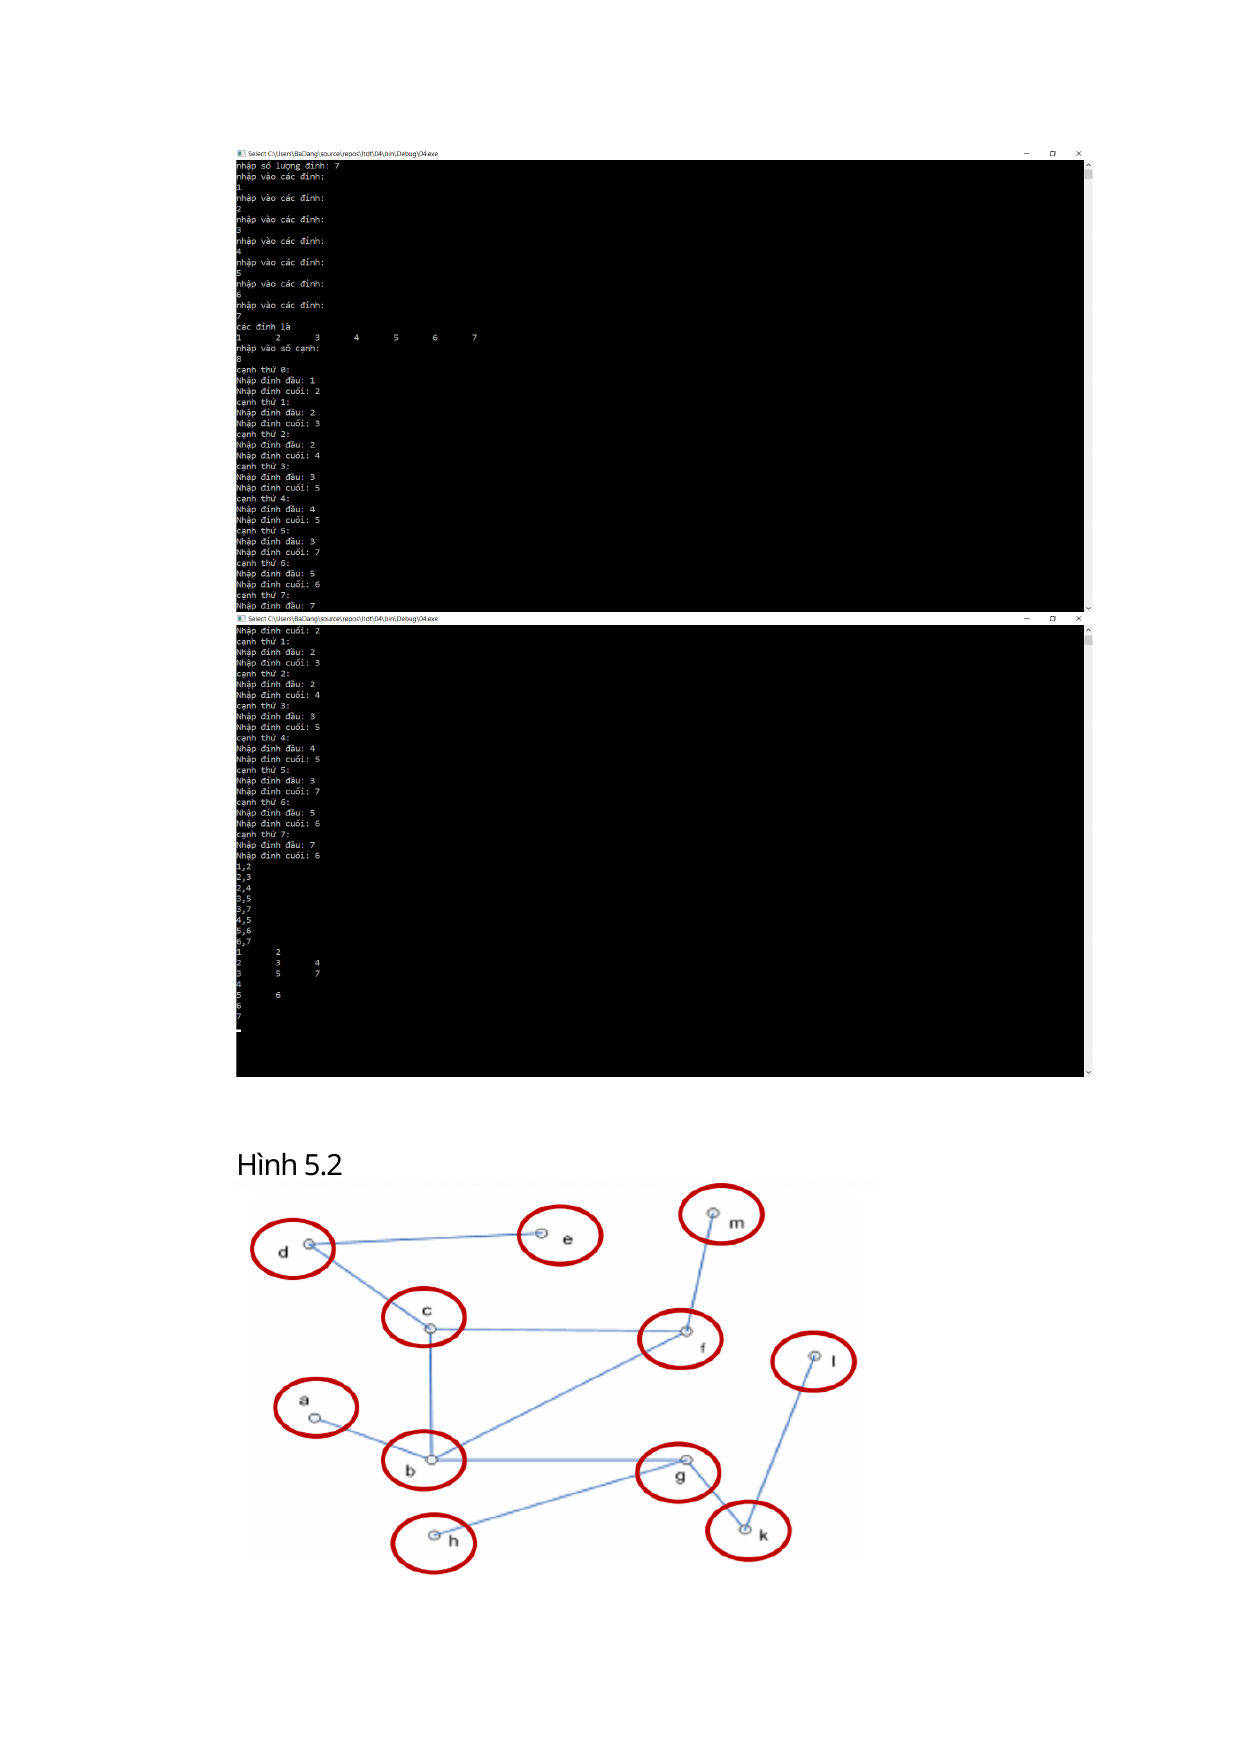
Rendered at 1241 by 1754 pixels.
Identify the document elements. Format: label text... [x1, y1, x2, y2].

picture [236, 147, 1093, 1077]
picture [236, 1183, 874, 1595]
title Hình 5.2 [236, 1144, 1092, 1184]
